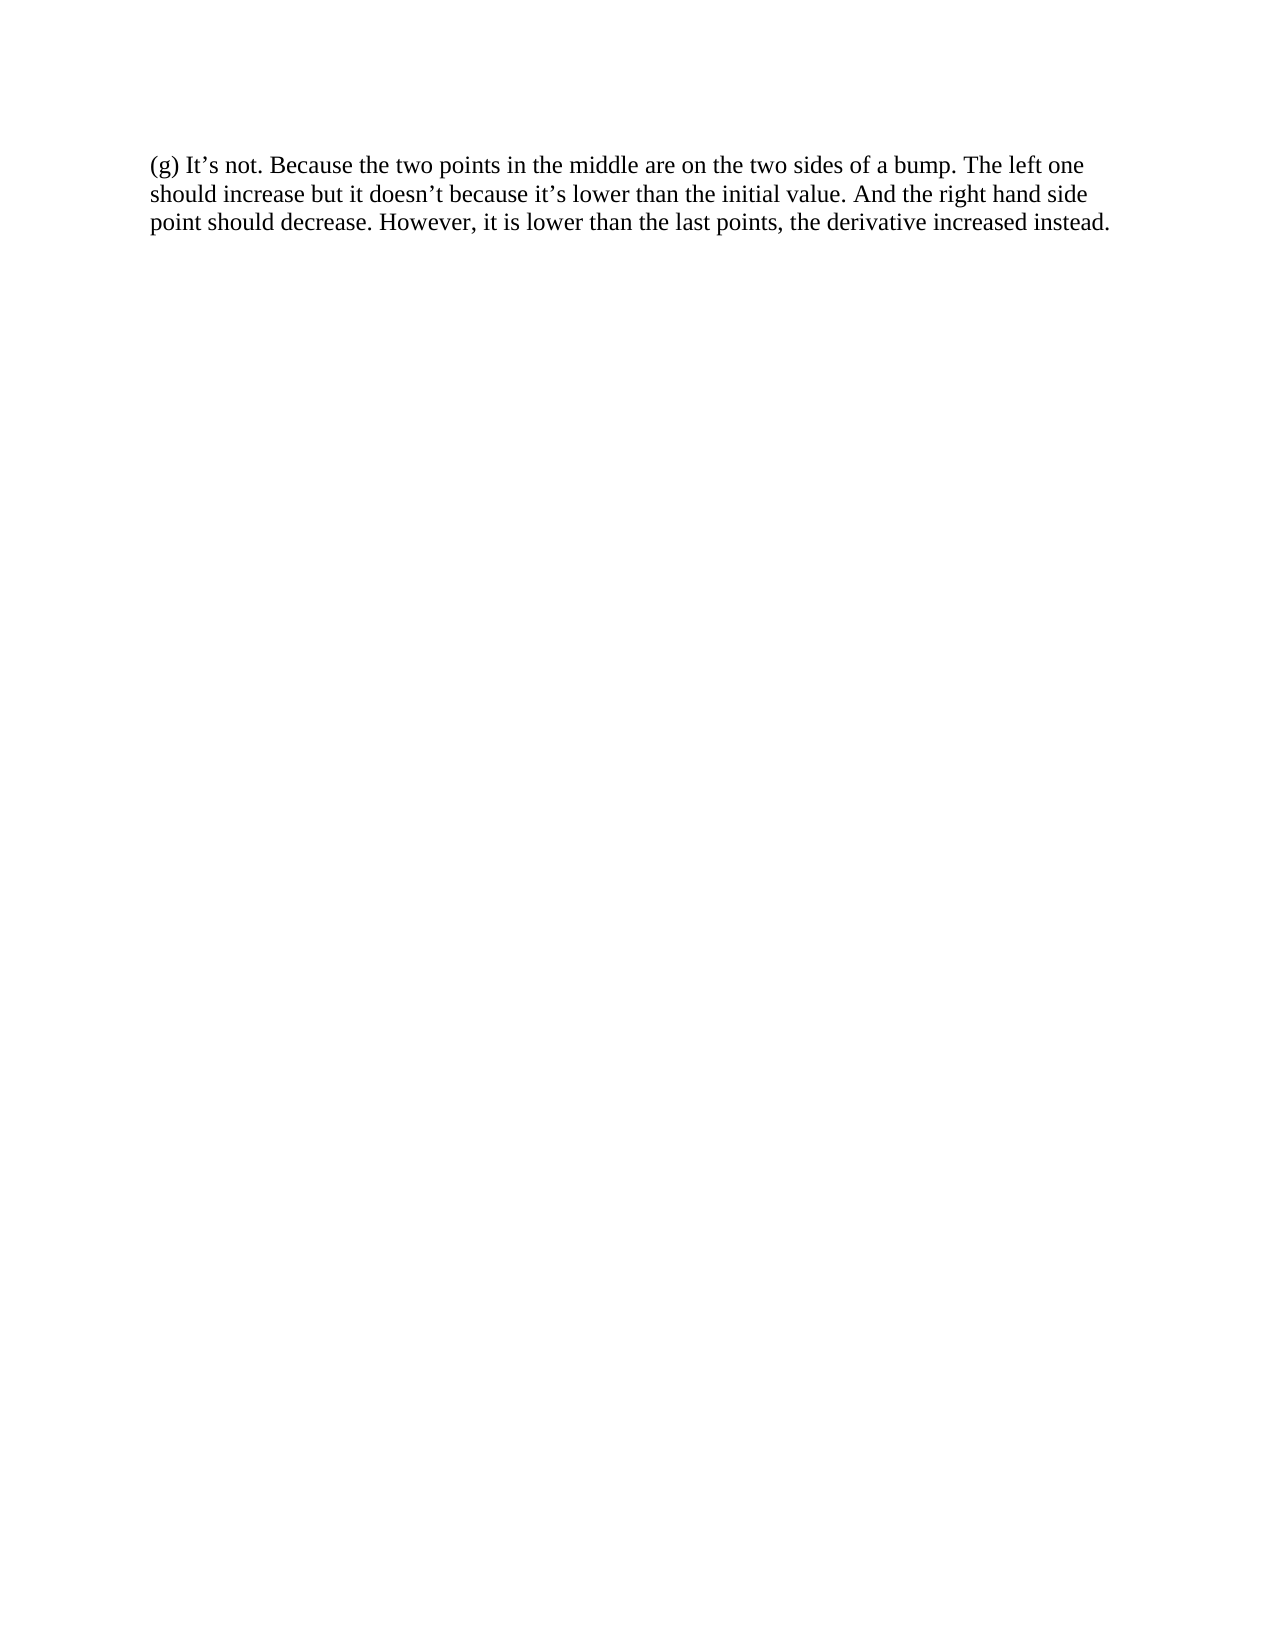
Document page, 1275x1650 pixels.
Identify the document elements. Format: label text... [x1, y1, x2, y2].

text (g) It’s not. Because the two points in the middle are on the two sides of a bump. The left one should increase but it doesn’t because it’s lower than the initial value. And the right hand side point should decrease. However, it is lower than the last points, the derivative increased instead. [150, 150, 1125, 236]
